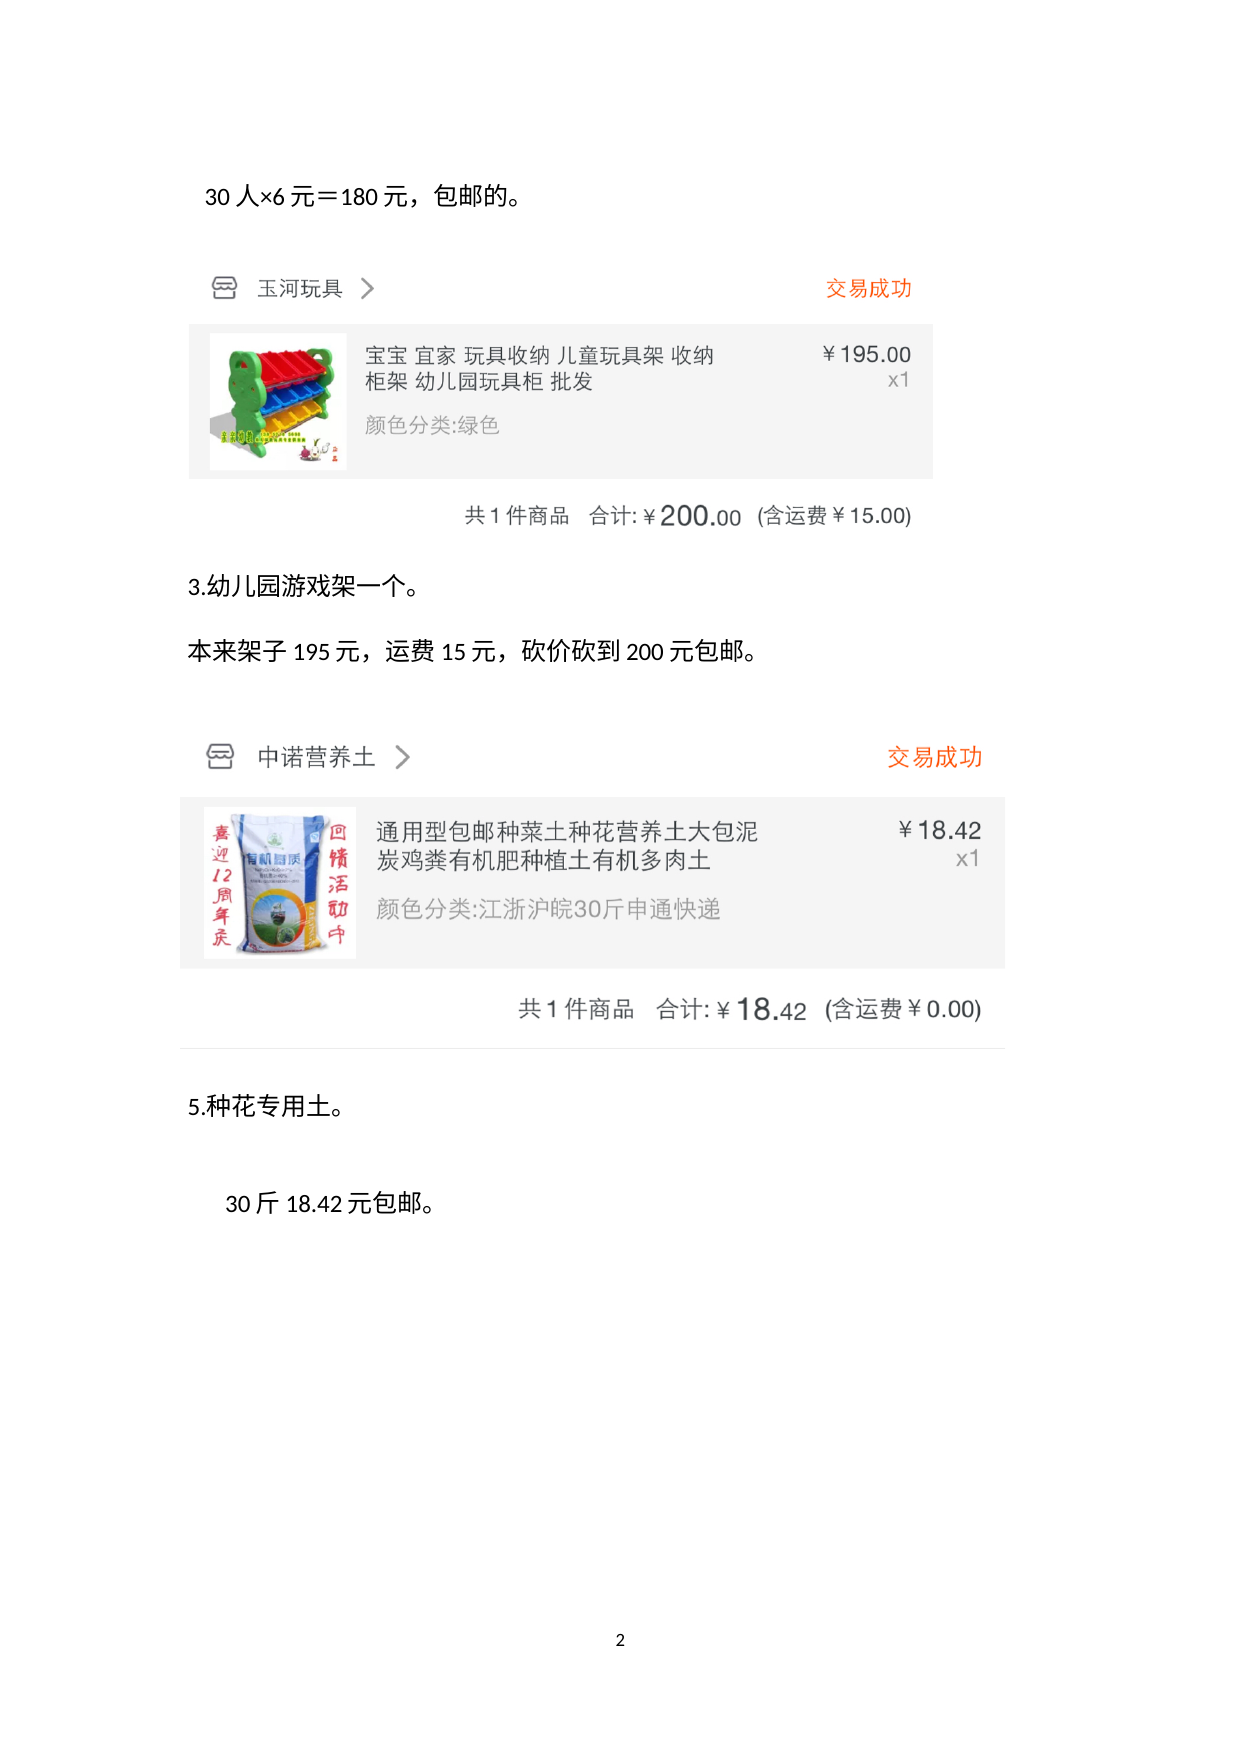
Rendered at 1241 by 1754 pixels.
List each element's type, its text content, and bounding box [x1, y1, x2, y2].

picture [180, 721, 1005, 1049]
text 30人×6元＝180元，包邮的。 [187, 162, 1053, 227]
text 本来架子195元，运费15元，砍价砍到200元包邮。 [187, 617, 1053, 682]
picture [188, 260, 933, 548]
list 30斤18.42元包邮。 [225, 1169, 1053, 1234]
